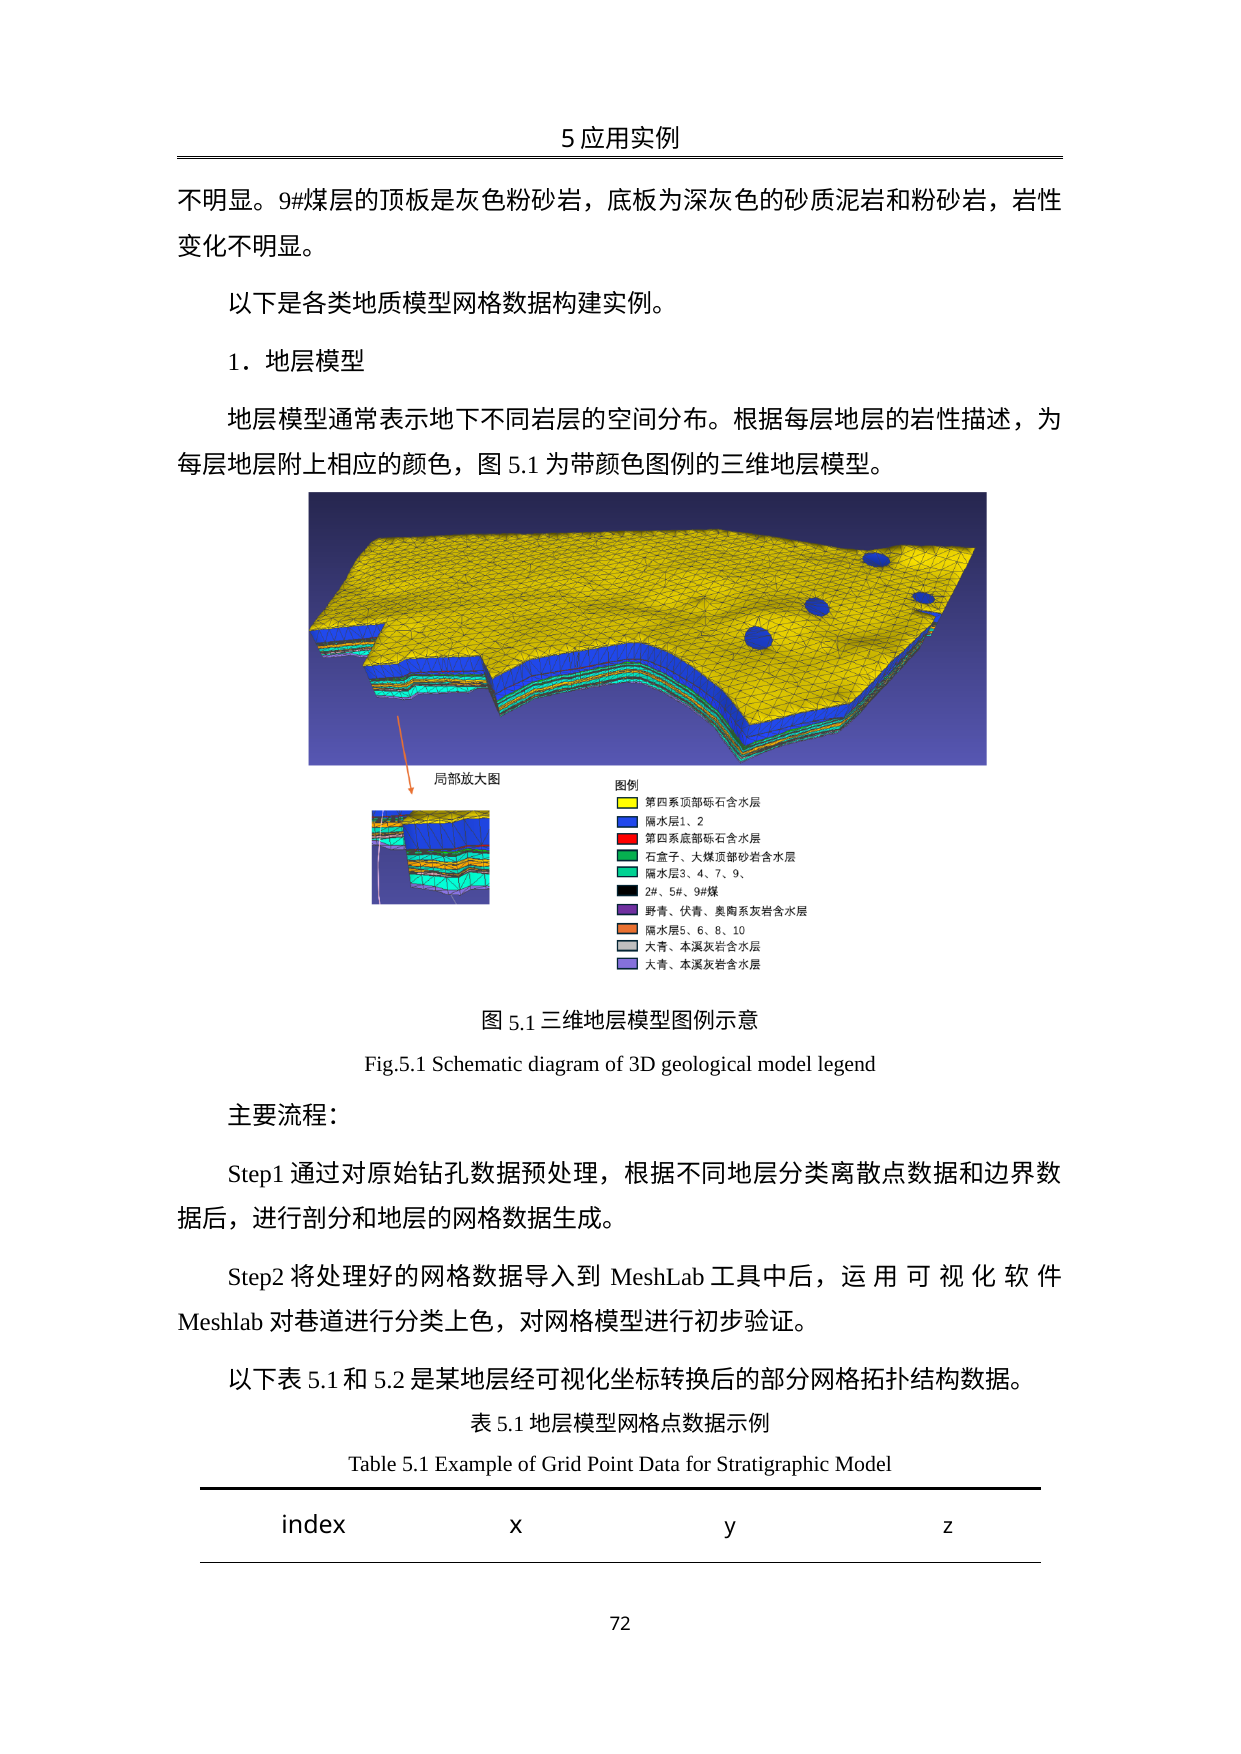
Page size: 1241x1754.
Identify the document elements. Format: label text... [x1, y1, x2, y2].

table_header index [200, 1490, 402, 1561]
table_header y [605, 1490, 833, 1561]
text 主要流程： [177, 1095, 1063, 1132]
text 表5.1 地层模型网格点数据示例 [177, 1405, 1063, 1439]
text 图 5.1三维地层模型图例示意 [177, 1001, 1063, 1035]
table_header z [834, 1490, 1041, 1561]
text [177, 181, 1063, 262]
text 以下表5.1和5.2是某地层经可视化坐标转换后的部分网格拓扑结构数据。 [177, 1359, 1063, 1396]
text 1．地层模型 [177, 342, 1063, 378]
text 以下是各类地质模型网格数据构建实例。 [177, 284, 1063, 320]
text Step2将处理好的网格数据导入到 MeshLab工具中后，运 用 可 视 化 软 件Meshlab 对巷道进行分类上色，对网格模型进行初步验证。 [177, 1256, 1063, 1338]
text Table 5.1 Example of Grid Point Data for Stratigraphic Model [177, 1447, 1063, 1481]
text Step1通过对原始钻孔数据预处理，根据不同地层分类离散点数据和边界数据后，进行剖分和地层的网格数据生成。 [177, 1153, 1063, 1235]
text Fig.5.1 Schematic diagram of 3D geological model legend [177, 1043, 1063, 1077]
picture [298, 490, 992, 980]
table_header x [403, 1490, 604, 1561]
text 地层模型通常表示地下不同岩层的空间分布。根据每层地层的岩性描述，为每层地层附上相应的颜色，图 5.1 为带颜色图例的三维地层模型。 [177, 399, 1063, 481]
